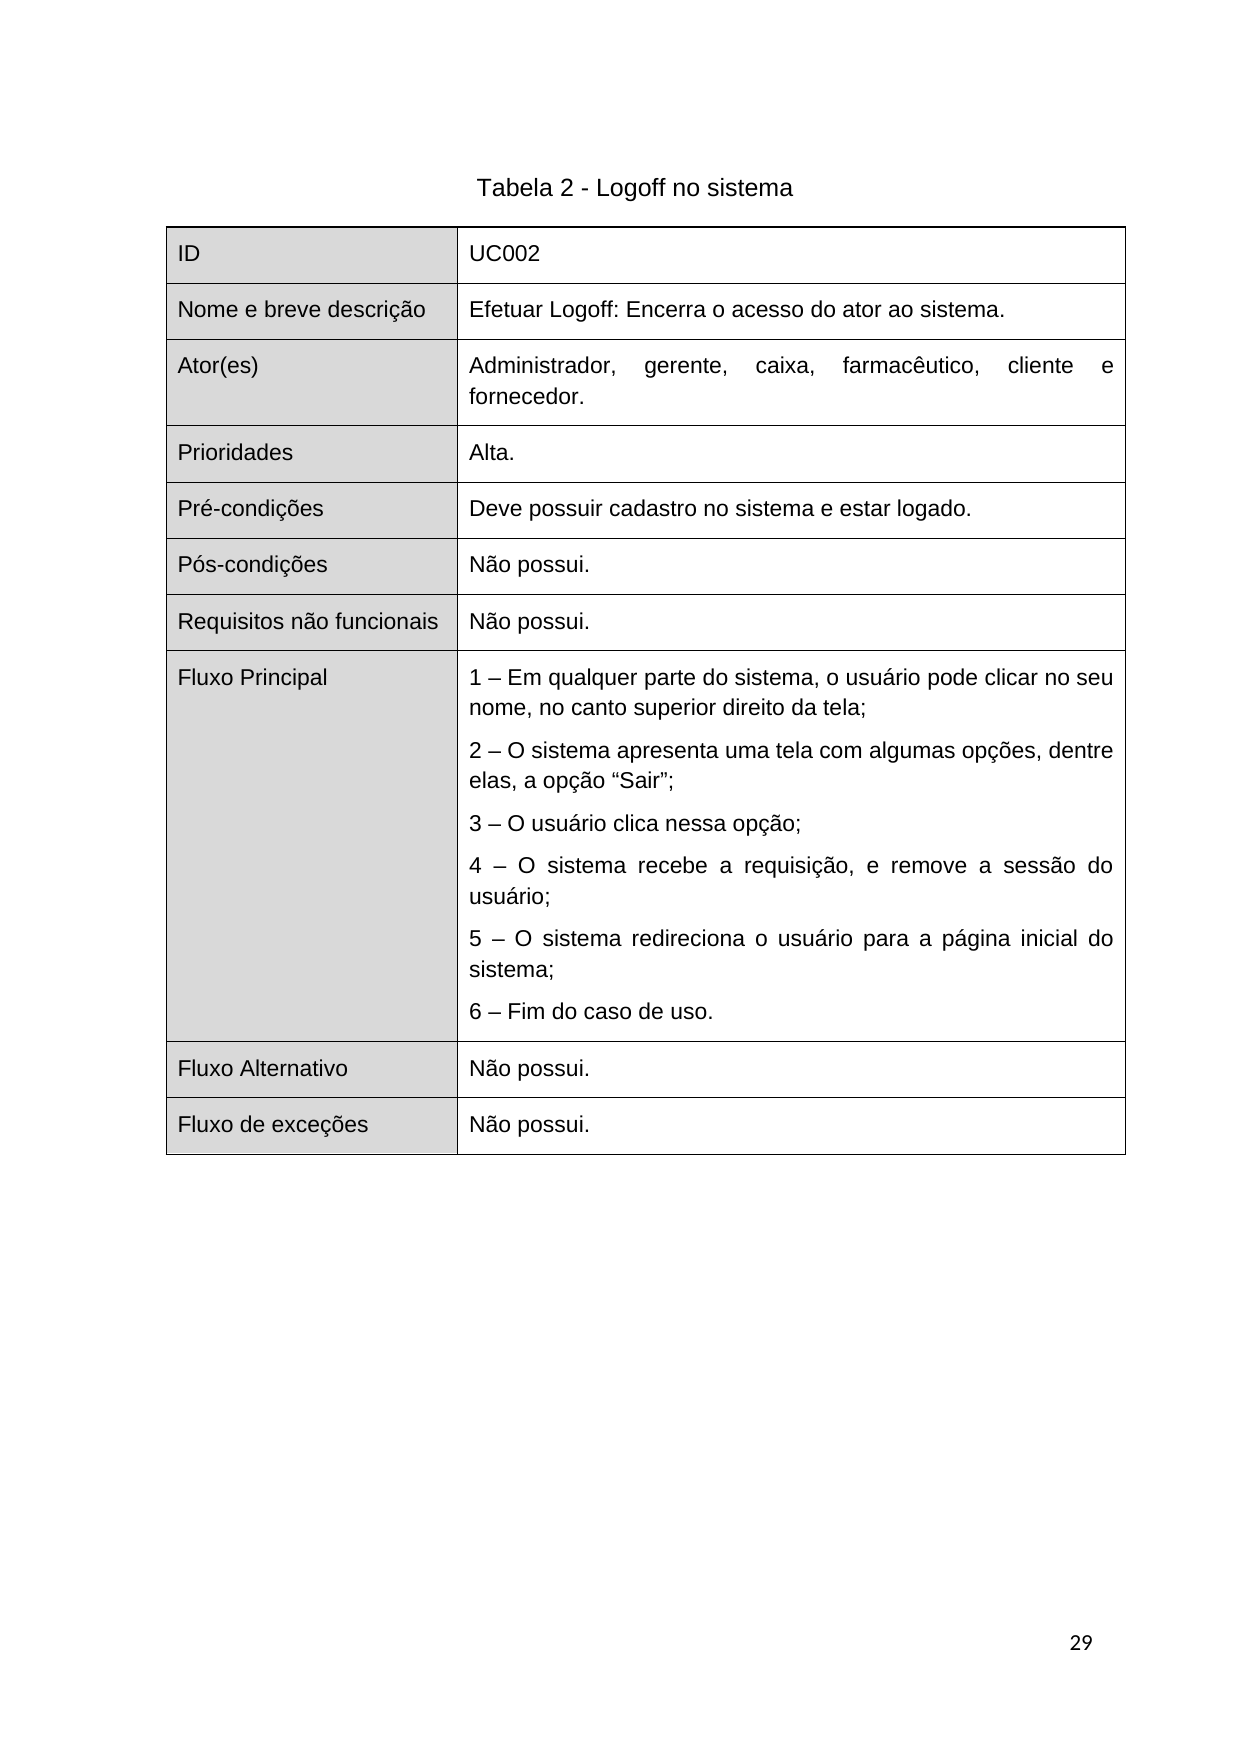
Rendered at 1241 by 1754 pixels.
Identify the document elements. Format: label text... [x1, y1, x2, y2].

table_cell Fluxo de exceções [167, 1098, 457, 1153]
table_header UC002 [458, 228, 1125, 283]
text Tabela 2 - Logoff no sistema [177, 173, 1092, 201]
table_cell Deve possuir cadastro no sistema e estar logado. [458, 483, 1125, 538]
table_header ID [167, 228, 457, 283]
table_cell Alta. [458, 426, 1125, 482]
table_cell Requisitos não funcionais [167, 595, 457, 650]
table_cell Não possui. [458, 1042, 1125, 1097]
table_cell Fluxo Principal [167, 651, 457, 1041]
table_cell Pós-condições [167, 539, 457, 594]
table_cell Prioridades [167, 426, 457, 482]
table_cell Administrador, gerente, caixa, farmacêutico, cliente e fornecedor. [458, 340, 1125, 425]
table_cell Não possui. [458, 595, 1125, 650]
table_cell Fluxo Alternativo [167, 1042, 457, 1097]
table_cell Não possui. [458, 539, 1125, 594]
table_cell Pré-condições [167, 483, 457, 538]
table_cell Não possui. [458, 1098, 1125, 1153]
table_cell Nome e breve descrição [167, 284, 457, 339]
table_cell Ator(es) [167, 340, 457, 425]
table_cell 1 – Em qualquer parte do sistema, o usuário pode clicar no seu nome, no canto superior direito da tela; 2 – O sistema apresenta uma tela com algumas opções, dentre elas, a opção “Sair”; 3 – O usuário clica nessa opção; 4 – O sistema recebe a requisição, e remove a sessão do usuário; 5 – O sistema redireciona o usuário para a página inicial do sistema; 6 – Fim do caso de uso. [458, 651, 1125, 1041]
table_cell Efetuar Logoff: Encerra o acesso do ator ao sistema. [458, 284, 1125, 339]
